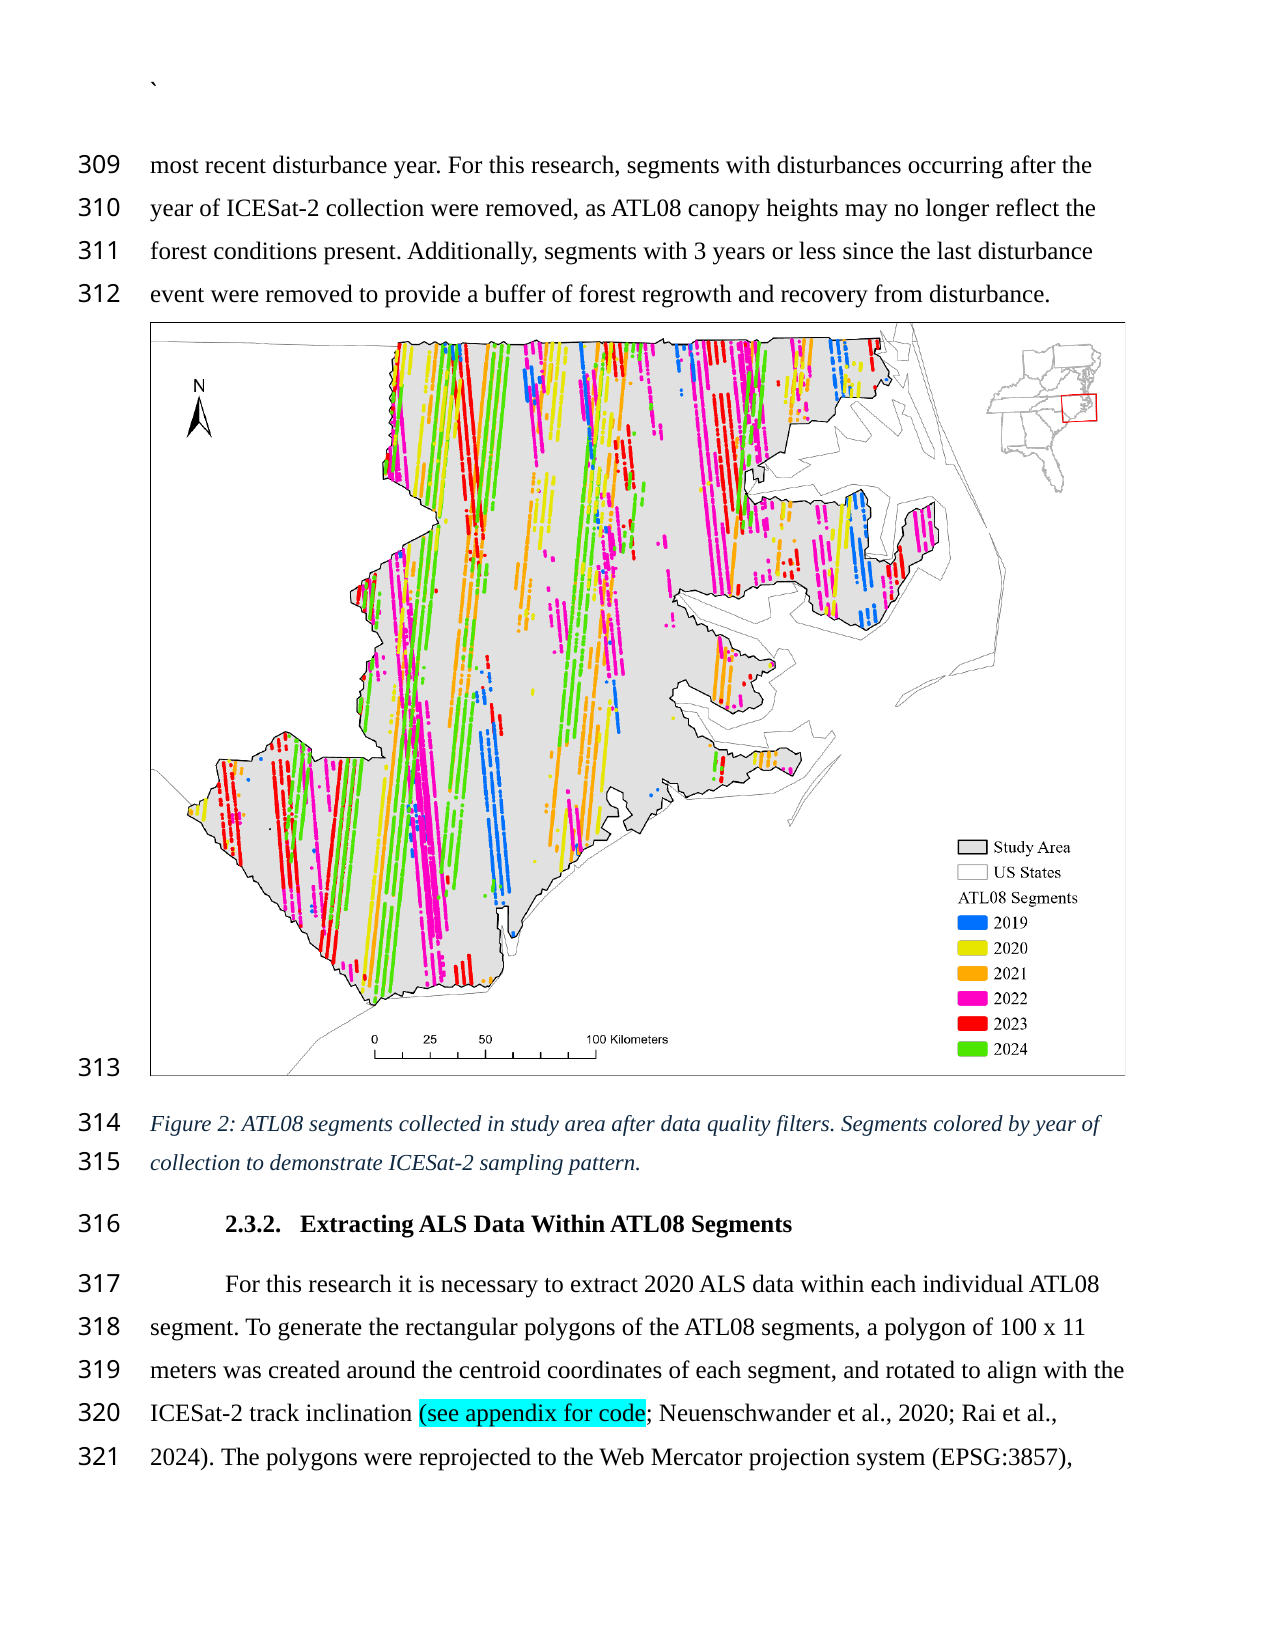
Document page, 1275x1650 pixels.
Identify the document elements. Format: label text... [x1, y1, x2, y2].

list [150, 150, 1125, 308]
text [150, 1269, 1125, 1470]
picture [150, 322, 1125, 1076]
list Extracting ALS Data Within ATL08 Segments [225, 1209, 1125, 1238]
text Figure 2: ATL08 segments collected in study area after data quality filters. Segments colored by year of collection to demonstrate ICESat-2 sampling pattern. [150, 1109, 1125, 1175]
